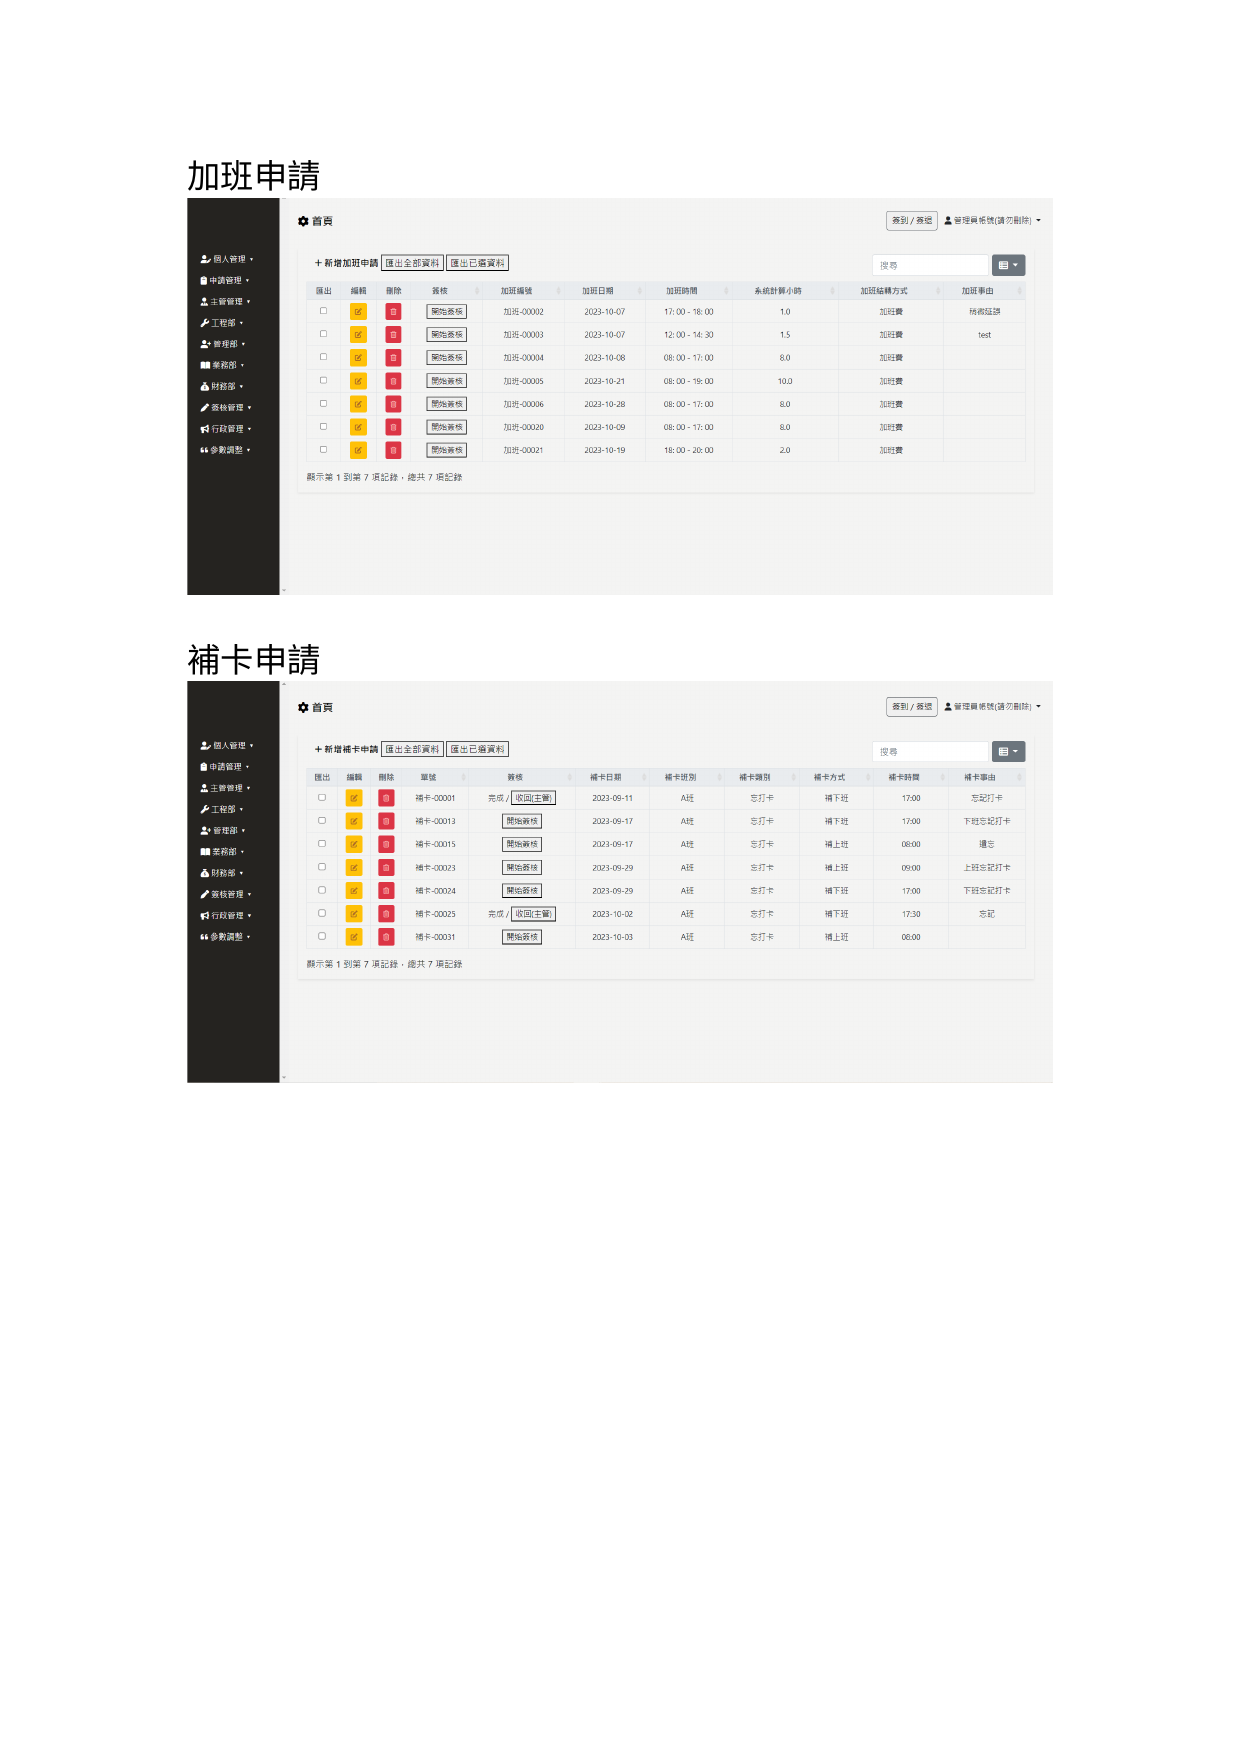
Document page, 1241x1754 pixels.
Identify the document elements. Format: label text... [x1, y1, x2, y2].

text 加班申請 [187, 150, 1053, 198]
text 補卡申請 [187, 633, 1053, 681]
picture [187, 681, 1053, 1083]
picture [187, 198, 1053, 595]
